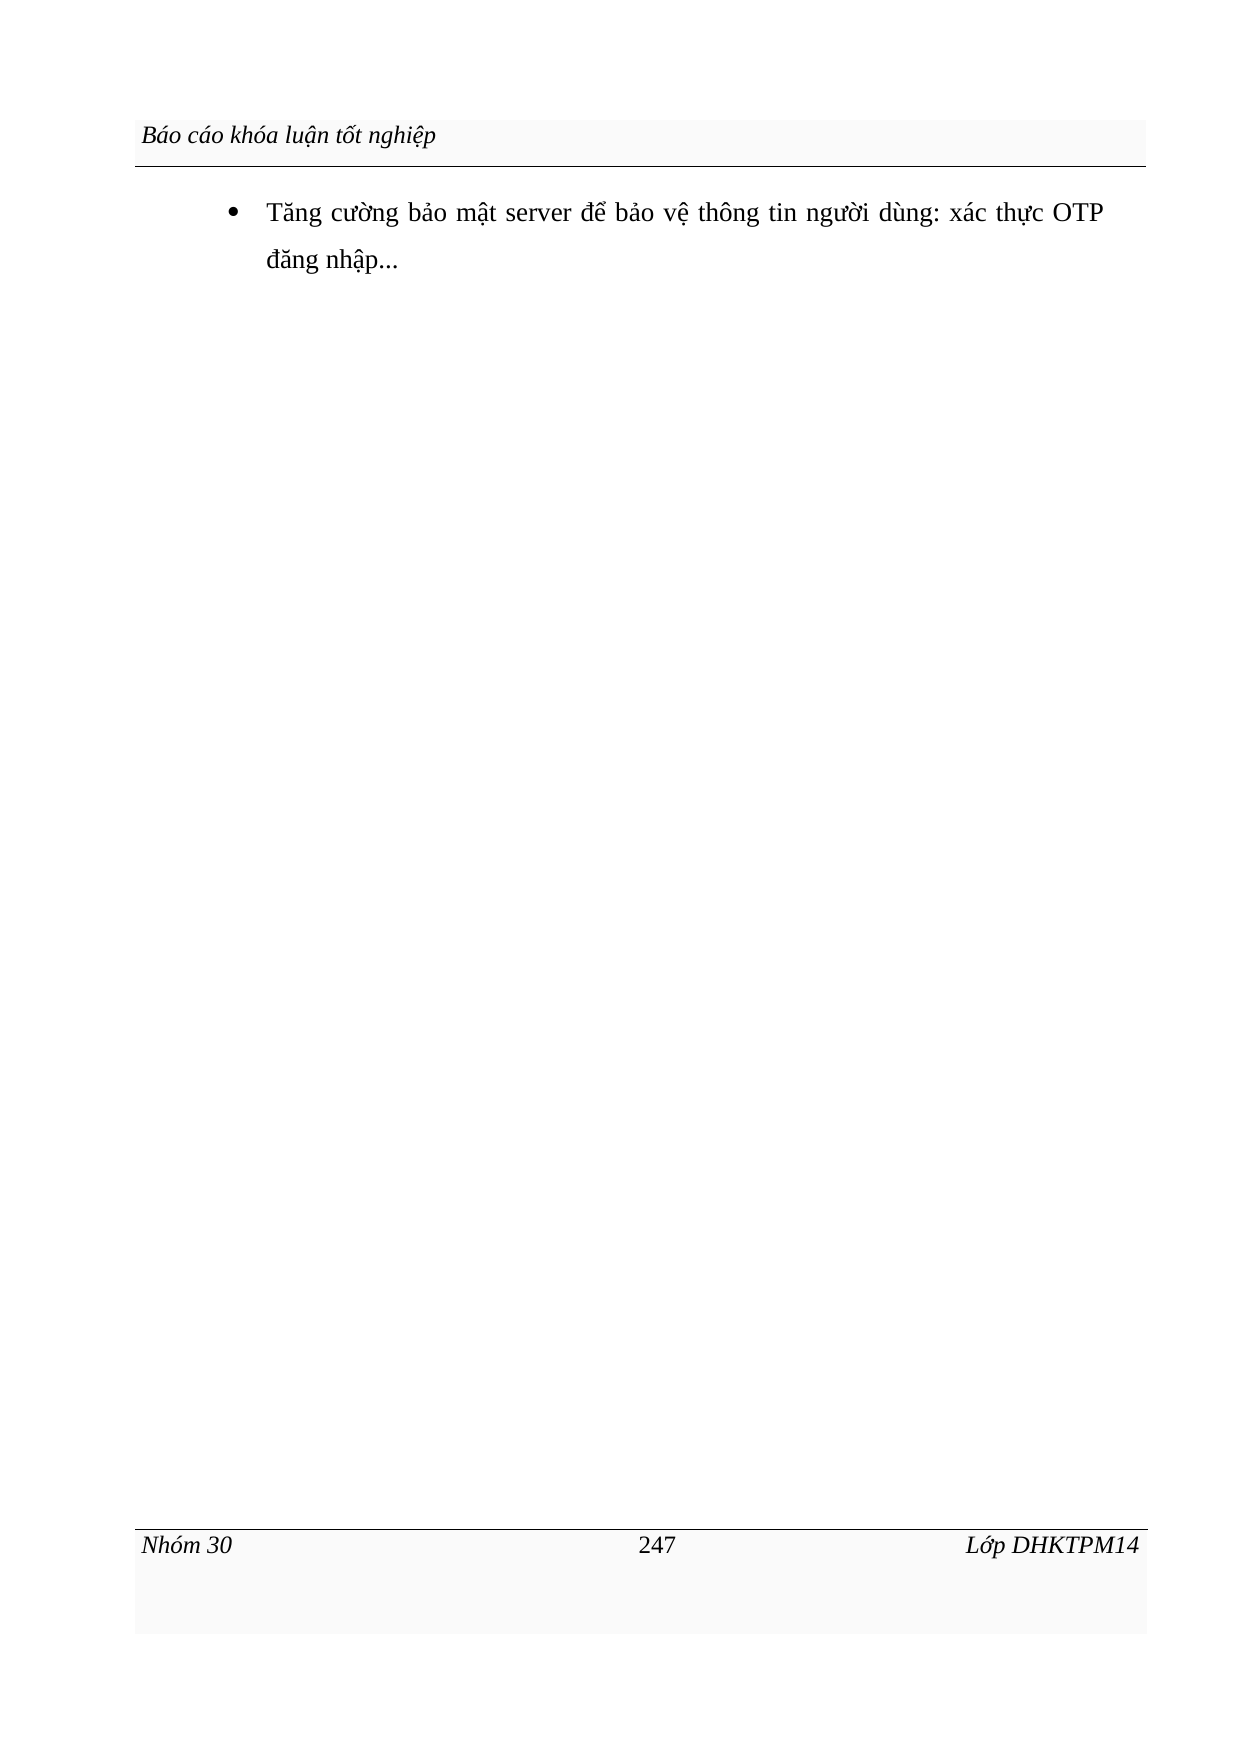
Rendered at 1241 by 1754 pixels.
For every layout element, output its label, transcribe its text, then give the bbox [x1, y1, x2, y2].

list Tăng cường bảo mật server để bảo vệ thông tin người dùng: xác thực OTP đăng nhập... [229, 196, 1105, 274]
